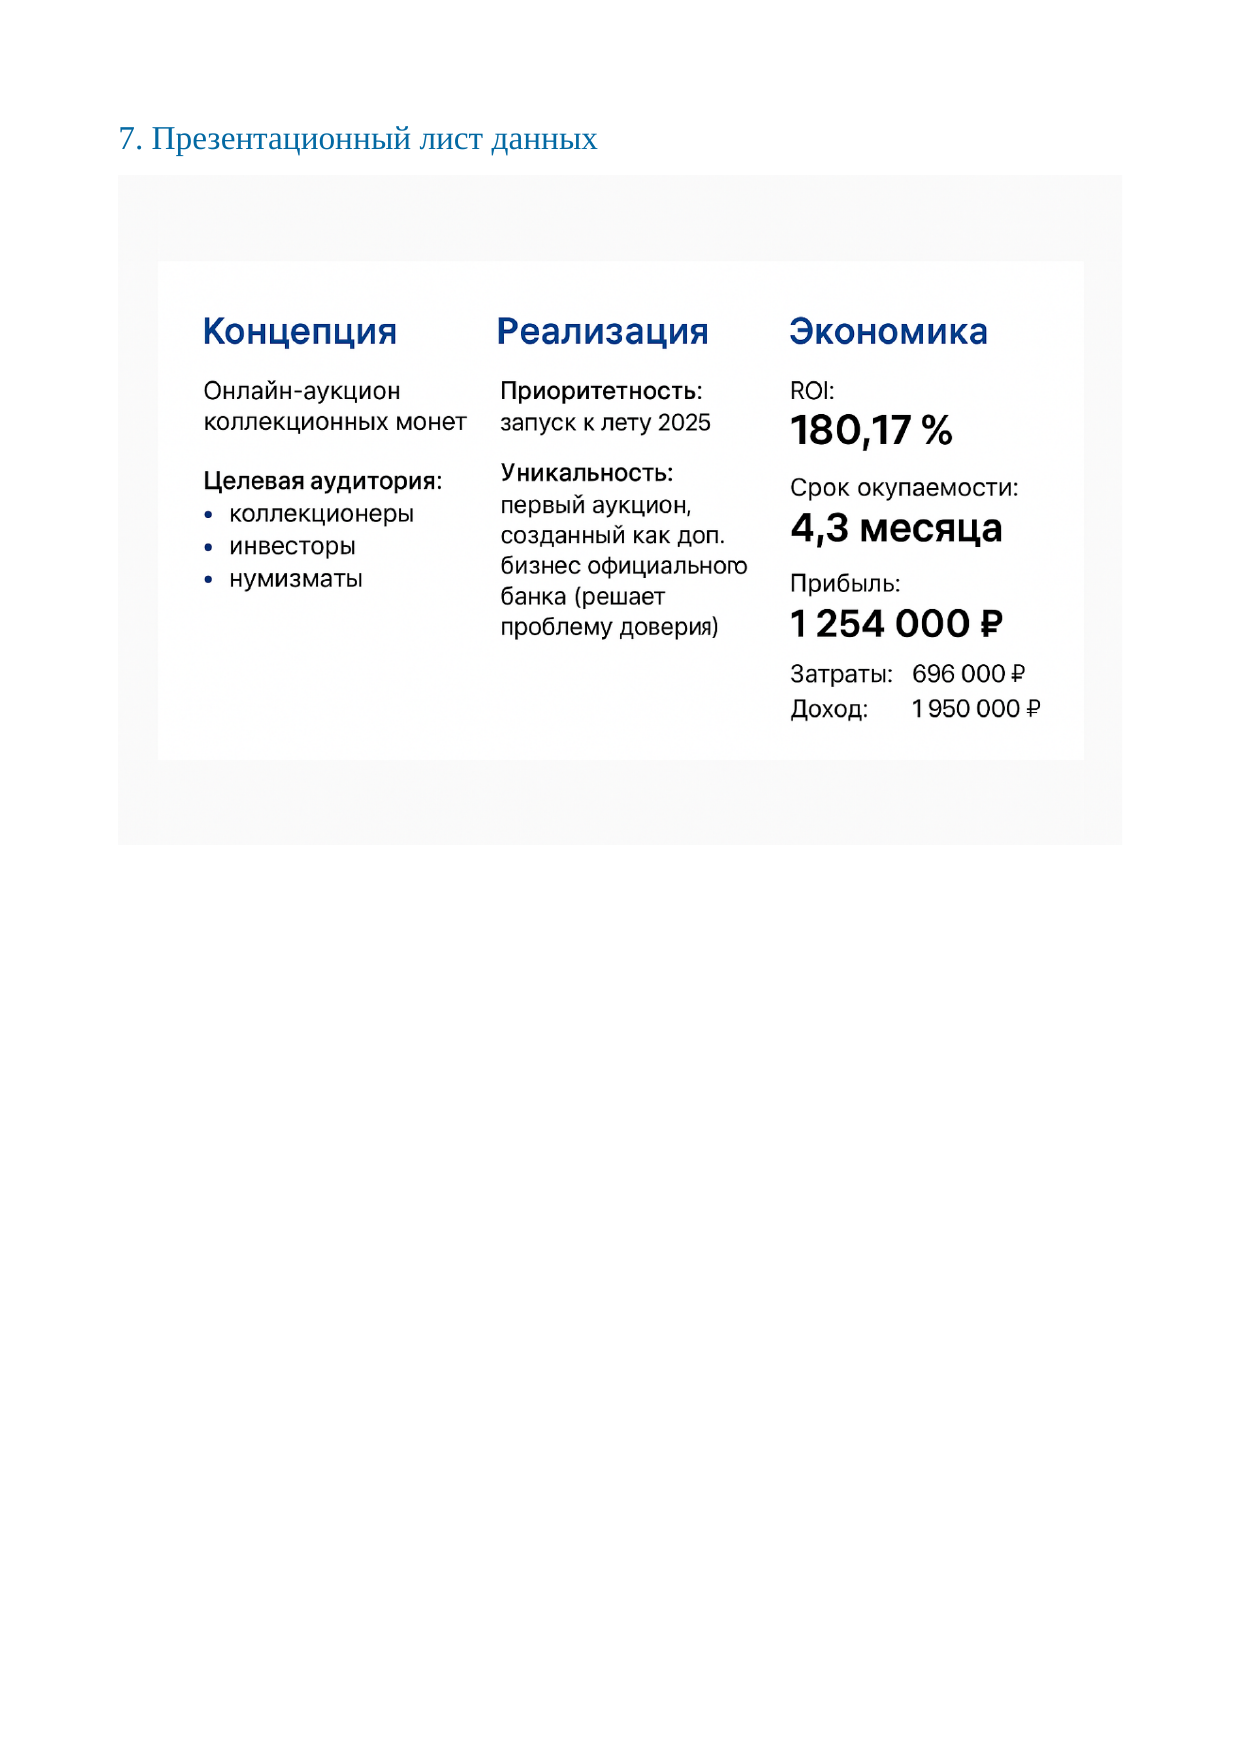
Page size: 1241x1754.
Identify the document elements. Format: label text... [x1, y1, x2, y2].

subtitle 7. Презентационный лист данных [118, 118, 1122, 156]
picture [118, 175, 1123, 845]
